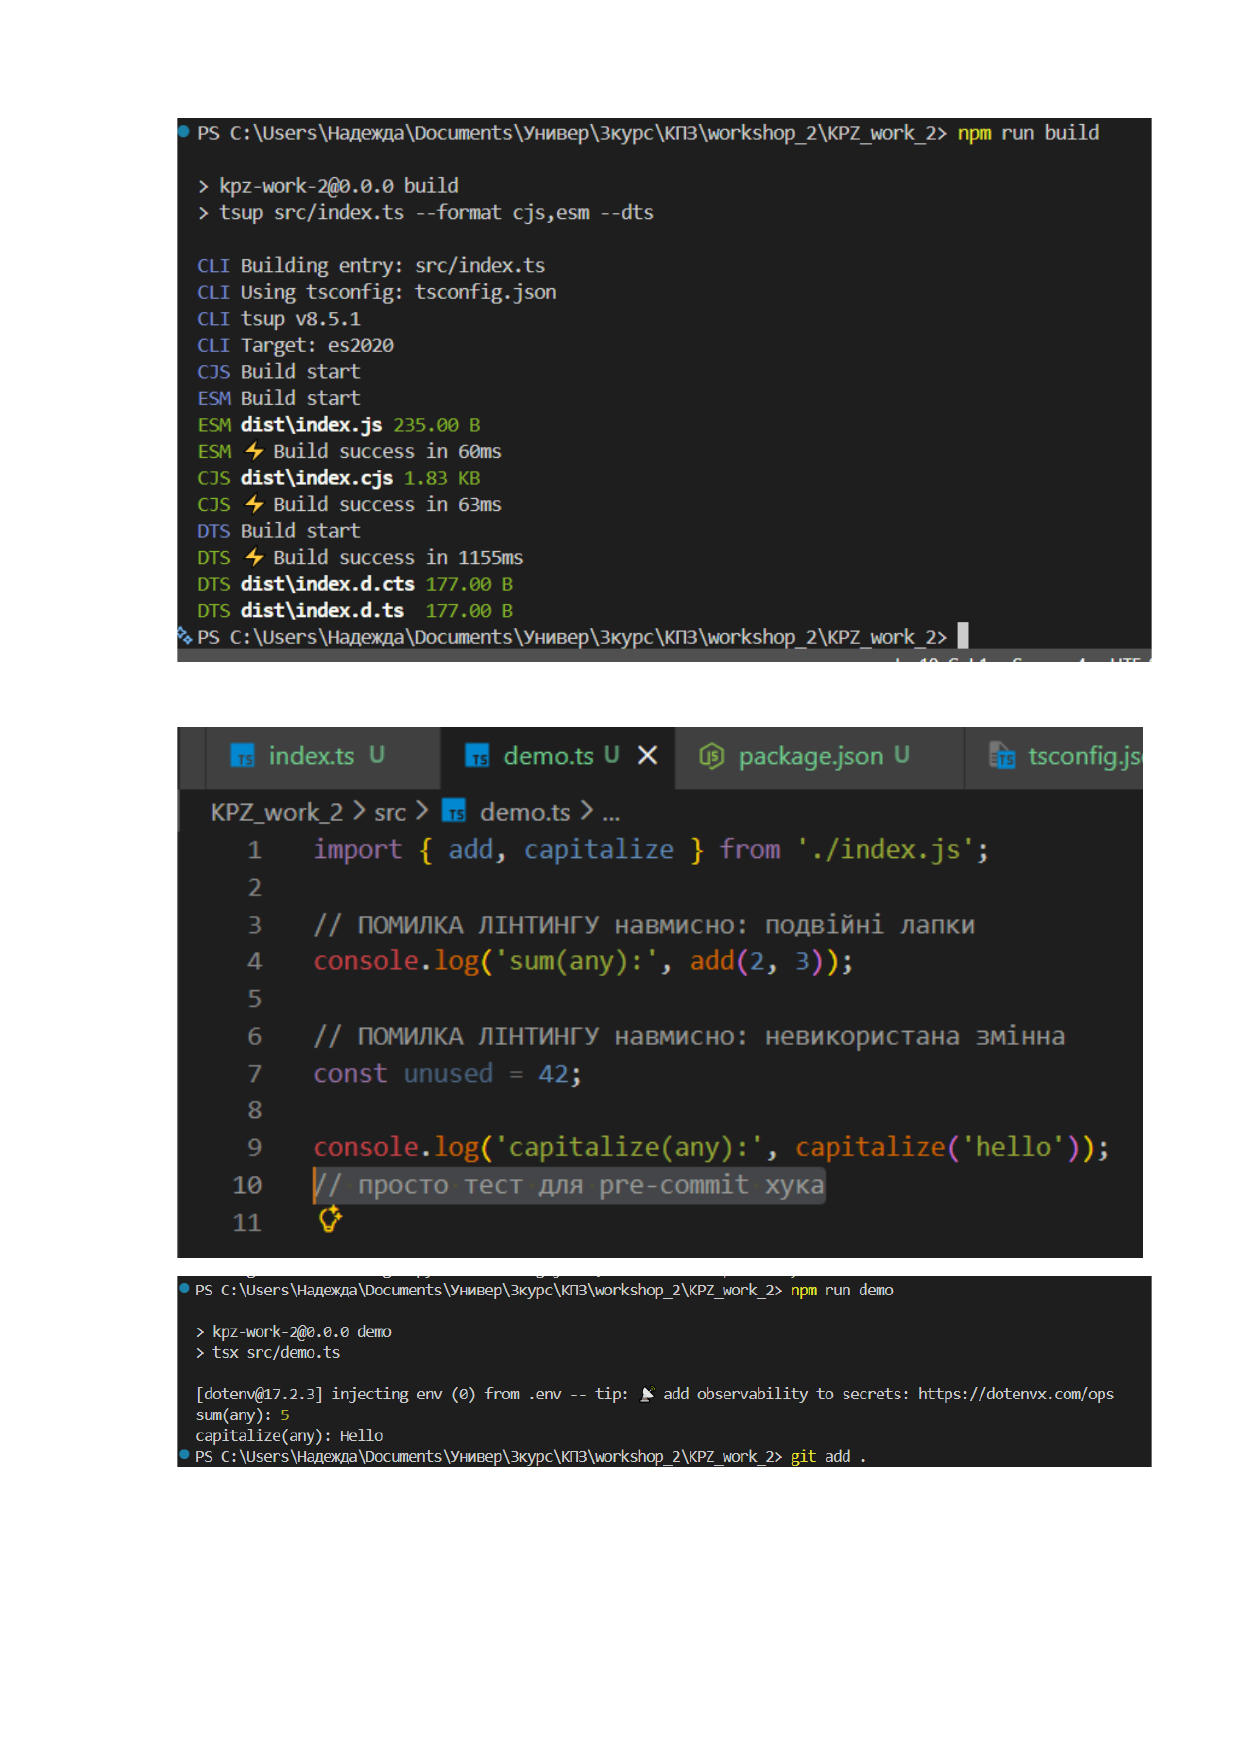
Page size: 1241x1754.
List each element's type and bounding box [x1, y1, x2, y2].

picture [177, 1276, 1152, 1467]
picture [177, 727, 1143, 1258]
picture [177, 118, 1152, 662]
